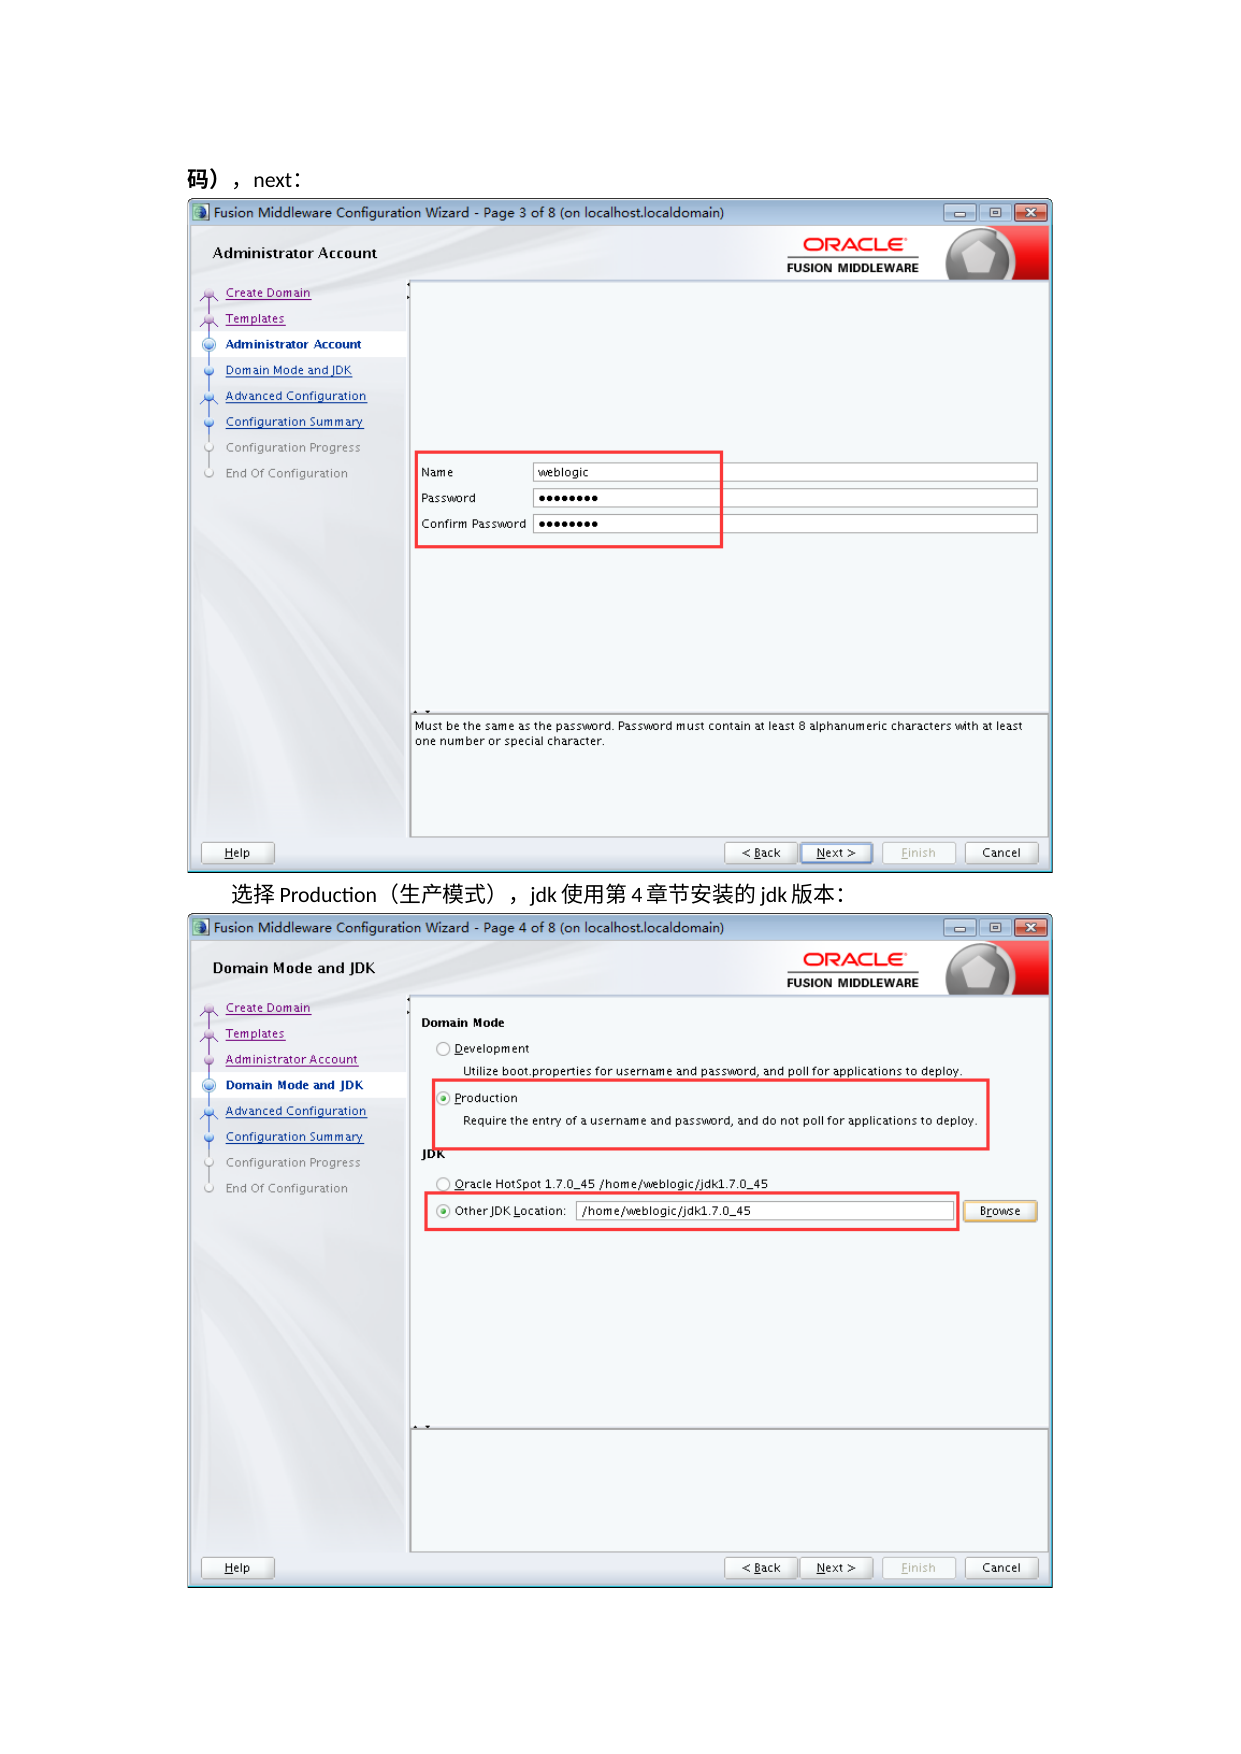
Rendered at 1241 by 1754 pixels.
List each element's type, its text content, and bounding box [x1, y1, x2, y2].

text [187, 162, 1053, 194]
picture [187, 913, 1053, 1588]
text 选择Production（生产模式），jdk使用第4章节安装的jdk版本： [187, 877, 1053, 909]
picture [187, 198, 1053, 873]
